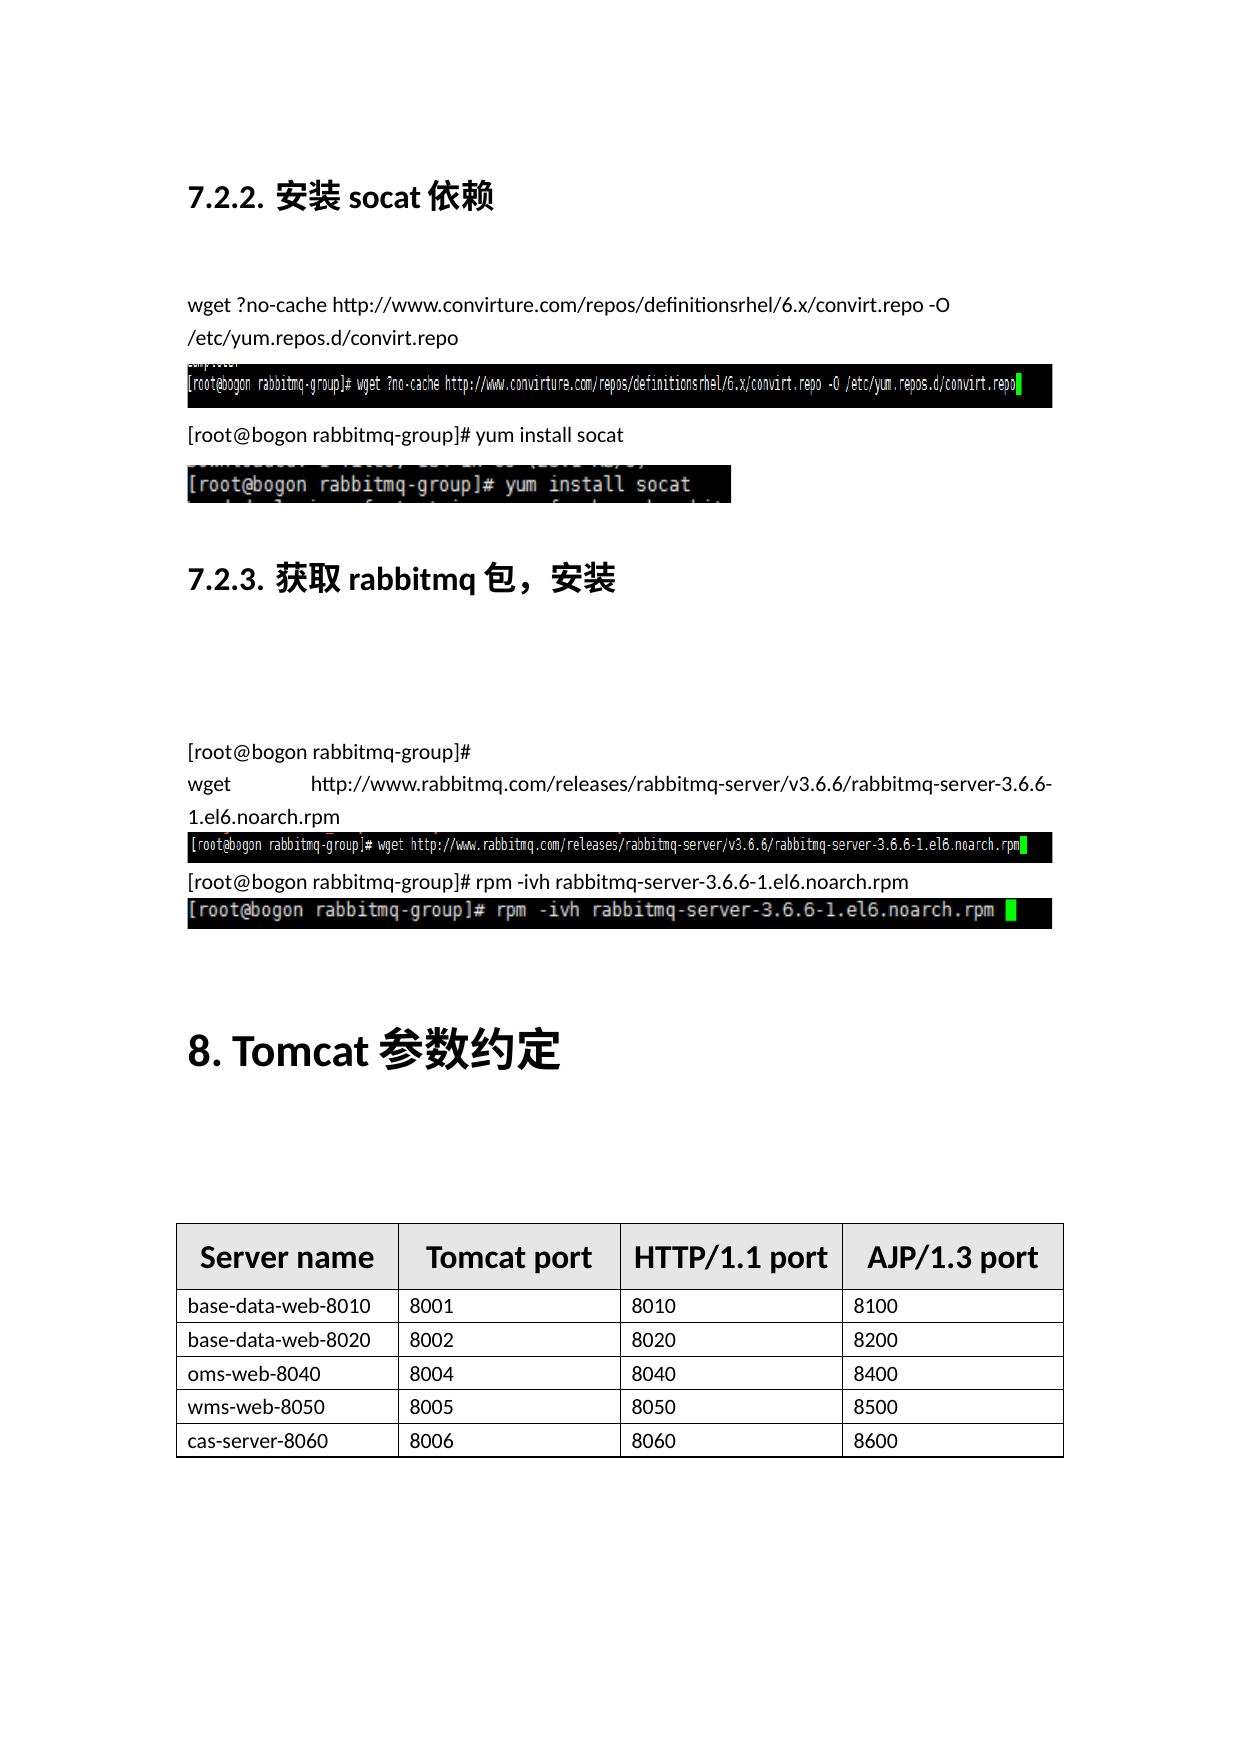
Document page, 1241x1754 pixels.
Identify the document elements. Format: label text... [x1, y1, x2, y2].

text [root@bogon rabbitmq-group]# [187, 735, 1053, 768]
list [root@bogon rabbitmq-group]# yum install socat [187, 419, 1053, 451]
list [root@bogon rabbitmq-group]# rpm -ivh rabbitmq-server-3.6.6-1.el6.noarch.rpm [187, 865, 1053, 898]
text wget http://www.rabbitmq.com/releases/rabbitmq-server/v3.6.6/rabbitmq-server-3.6.6-1.el6.noarch.rpm [187, 768, 1053, 832]
table_cell 8060 [621, 1424, 842, 1456]
table_cell 8400 [843, 1357, 1063, 1389]
table_cell 8100 [843, 1290, 1063, 1322]
table_cell 8200 [843, 1323, 1063, 1356]
table_cell base-data-web-8020 [177, 1323, 398, 1356]
table_header HTTP/1.1 port [621, 1224, 842, 1289]
table_cell base-data-web-8010 [177, 1290, 398, 1322]
table_cell 8001 [399, 1290, 620, 1322]
picture [187, 364, 1053, 408]
subtitle Tomcat参数约定 [187, 998, 1053, 1096]
table_cell oms-web-8040 [177, 1357, 398, 1389]
table_header AJP/1.3 port [843, 1224, 1063, 1289]
subtitle 获取rabbitmq包，安装 [187, 543, 1053, 608]
picture [187, 832, 1053, 863]
table_cell 8020 [621, 1323, 842, 1356]
table_cell 8004 [399, 1357, 620, 1389]
table_cell 8600 [843, 1424, 1063, 1456]
table_cell 8002 [399, 1323, 620, 1356]
table_header Server name [177, 1224, 398, 1289]
table_cell 8005 [399, 1390, 620, 1423]
subtitle 安装socat依赖 [187, 162, 1053, 227]
picture [187, 898, 1053, 929]
picture [187, 465, 732, 503]
table_header Tomcat port [399, 1224, 620, 1289]
table_cell 8006 [399, 1424, 620, 1456]
table_cell 8050 [621, 1390, 842, 1423]
table_cell 8500 [843, 1390, 1063, 1423]
table_cell 8010 [621, 1290, 842, 1322]
list wget ?no-cache http://www.convirture.com/repos/definitionsrhel/6.x/convirt.repo -O /etc/yum.repos.d/convirt.repo [187, 289, 1053, 354]
table_cell cas-server-8060 [177, 1424, 398, 1456]
table_cell 8040 [621, 1357, 842, 1389]
table_cell wms-web-8050 [177, 1390, 398, 1423]
